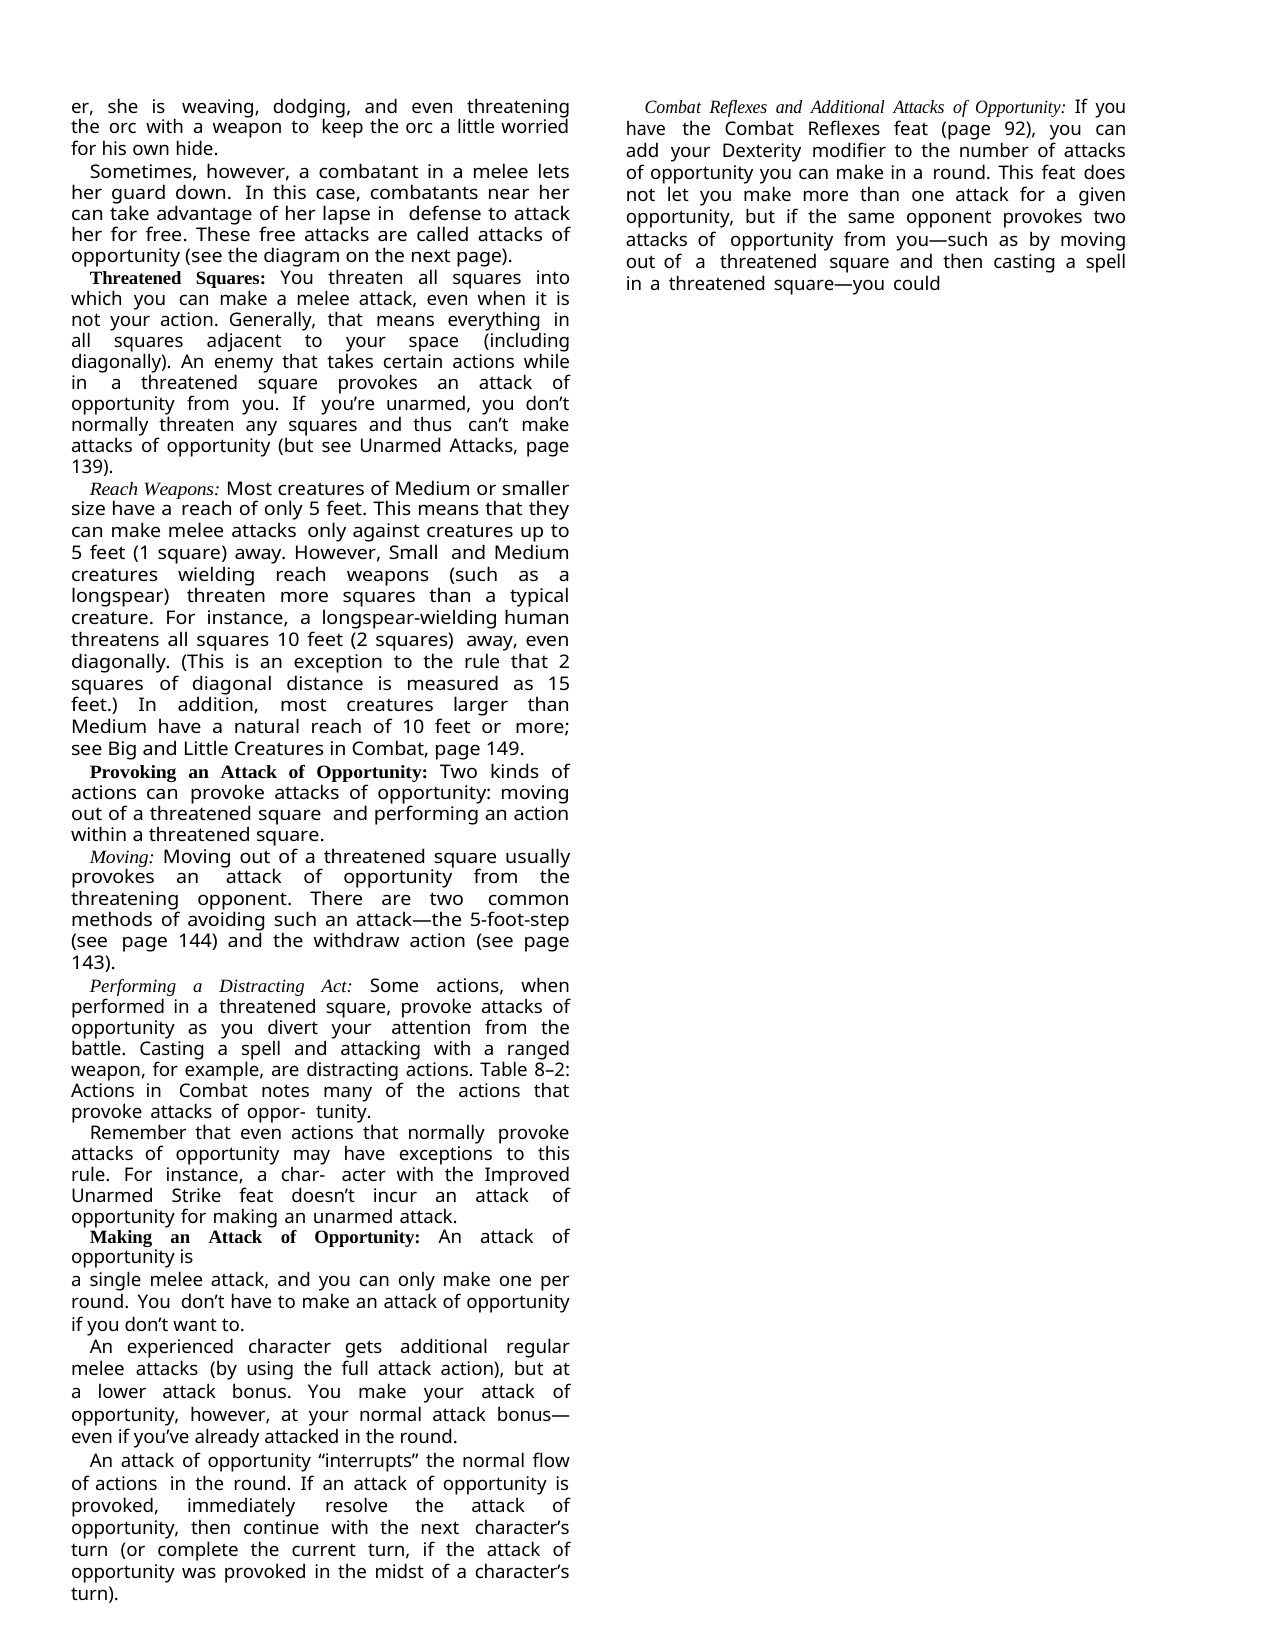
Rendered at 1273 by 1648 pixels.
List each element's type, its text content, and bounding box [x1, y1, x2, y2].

text a single melee attack, and you can only make one per round. You don’t have to make an attack of opportunity if you don’t want to. [71, 1269, 570, 1335]
text Remember that even actions that normally provoke attacks of opportunity may have exceptions to this rule. For instance, a char- acter with the Improved Unarmed Strike feat doesn’t incur an attack of opportunity for making an unarmed attack. [71, 1123, 570, 1228]
text Performing a Distracting Act: Some actions, when performed in a threatened square, provoke attacks of opportunity as you divert your attention from the battle. Casting a spell and attacking with a ranged weapon, for example, are distracting actions. Table 8–2: Actions in Combat notes many of the actions that provoke attacks of oppor- tunity. [71, 976, 570, 1123]
text Making an Attack of Opportunity: An attack of opportunity is [71, 1228, 570, 1267]
text Combat Reflexes and Additional Attacks of Opportunity: If you have the Combat Reflexes feat (page 92), you can add your Dexterity modifier to the number of attacks of opportunity you can make in a round. This feat does not let you make more than one attack for a given opportunity, but if the same opponent provokes two attacks of opportunity from you—such as by moving out of a threatened square and then casting a spell in a threatened square—you could [626, 96, 1126, 294]
text An experienced character gets additional regular melee attacks (by using the full attack action), but at a lower attack bonus. You make your attack of opportunity, however, at your normal attack bonus—even if you’ve already attacked in the round. [71, 1335, 570, 1449]
text Provoking an Attack of Opportunity: Two kinds of actions can provoke attacks of opportunity: moving out of a threatened square and performing an action within a threatened square. [71, 762, 570, 846]
text Sometimes, however, a combatant in a melee lets her guard down. In this case, combatants near her can take advantage of her lapse in defense to attack her for free. These free attacks are called attacks of opportunity (see the diagram on the next page). [71, 162, 570, 267]
text Moving: Moving out of a threatened square usually provokes an attack of opportunity from the threatening opponent. There are two common methods of avoiding such an attack—the 5-foot-step (see page 144) and the withdraw action (see page 143). [71, 846, 570, 975]
text Threatened Squares: You threaten all squares into which you can make a melee attack, even when it is not your action. Generally, that means everything in all squares adjacent to your space (including diagonally). An enemy that takes certain actions while in a threatened square provokes an attack of opportunity from you. If you’re unarmed, you don’t normally threaten any squares and thus can’t make attacks of opportunity (but see Unarmed Attacks, page 139). [71, 267, 570, 478]
text An attack of opportunity “interrupts” the normal flow of actions in the round. If an attack of opportunity is provoked, immediately resolve the attack of opportunity, then continue with the next character’s turn (or complete the current turn, if the attack of opportunity was provoked in the midst of a character’s turn). [71, 1450, 570, 1605]
text Reach Weapons: Most creatures of Medium or smaller size have a reach of only 5 feet. This means that they can make melee attacks only against creatures up to 5 feet (1 square) away. However, Small and Medium creatures wielding reach weapons (such as a longspear) threaten more squares than a typical creature. For instance, a longspear-wielding human threatens all squares 10 feet (2 squares) away, even diagonally. (This is an exception to the rule that 2 squares of diagonal distance is measured as 15 feet.) In addition, most creatures larger than Medium have a natural reach of 10 feet or more; see Big and Little Creatures in Combat, page 149. [71, 478, 570, 761]
